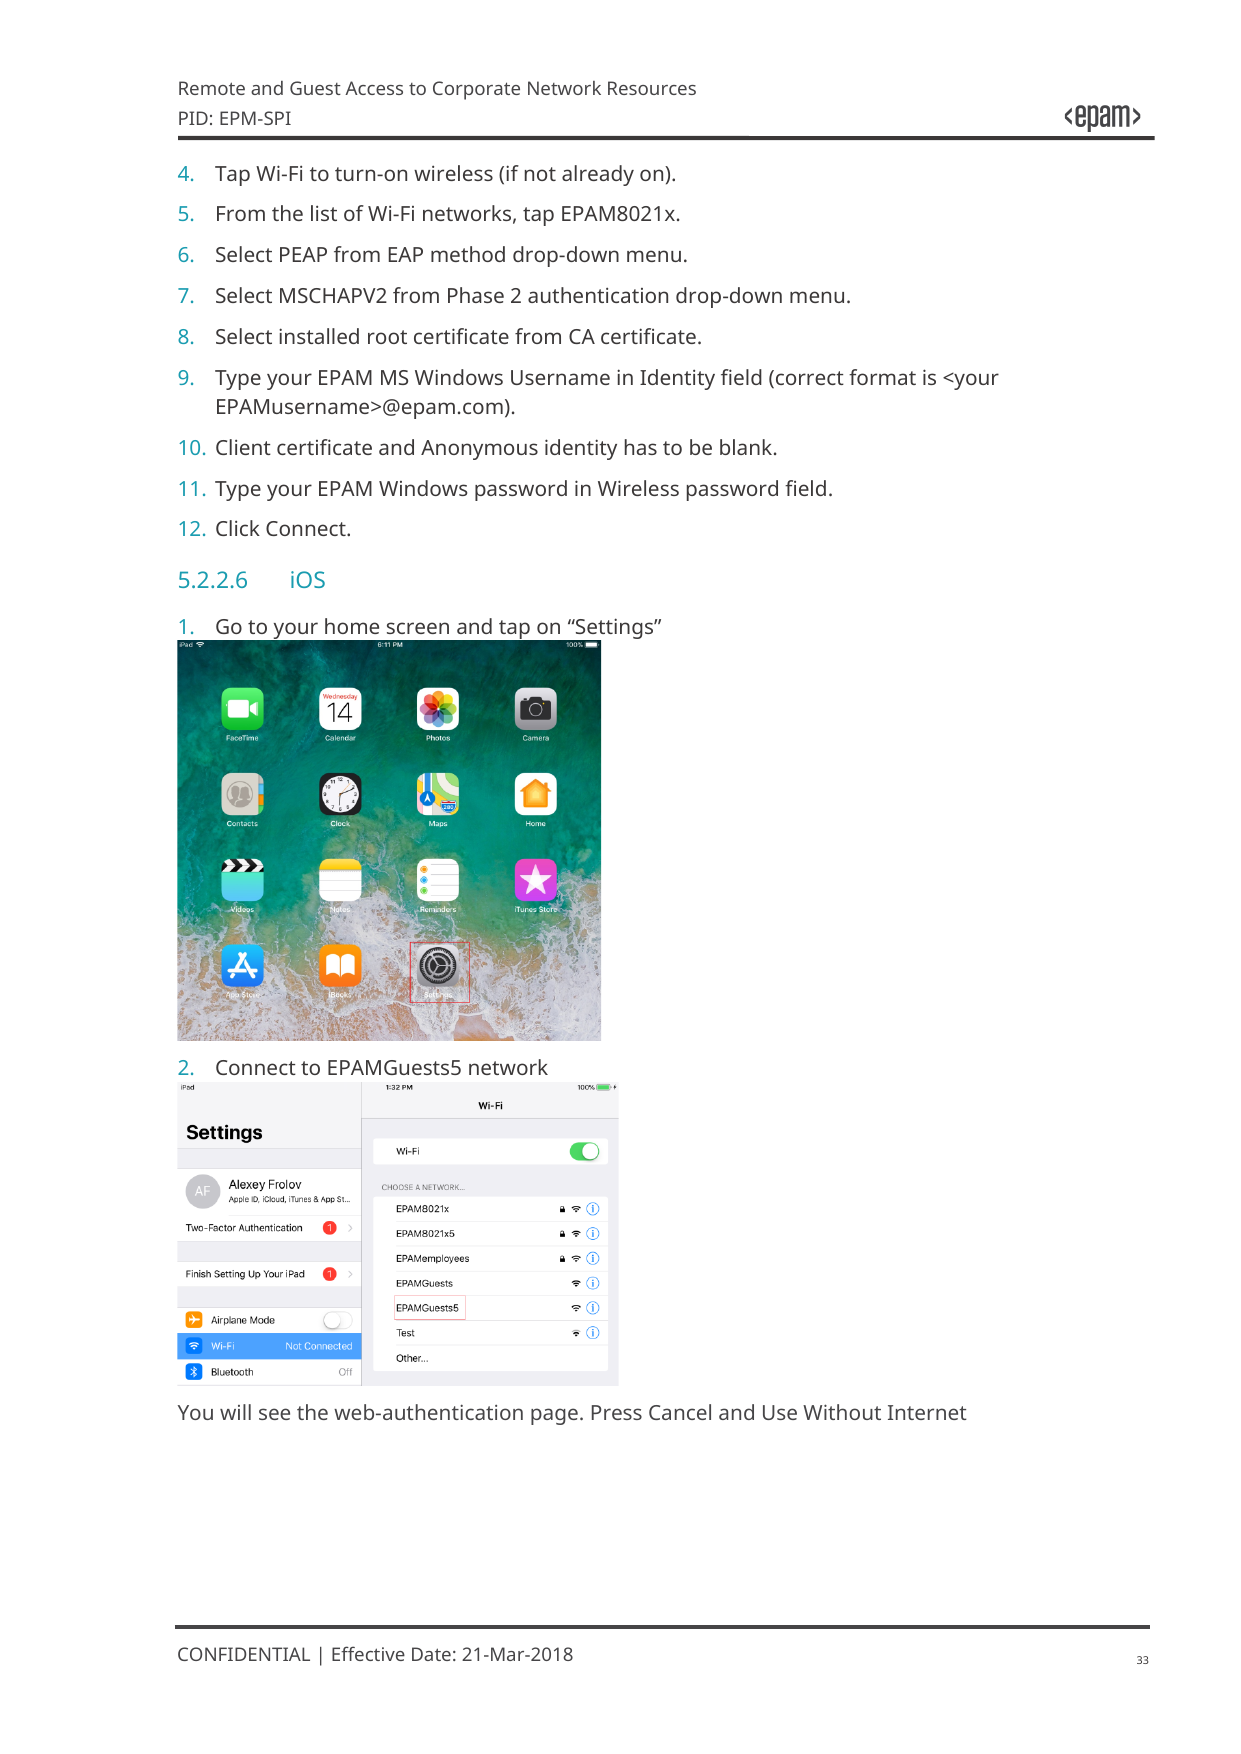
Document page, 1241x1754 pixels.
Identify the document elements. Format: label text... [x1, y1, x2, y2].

text You will see the web-authentication page. Press Cancel and Use Without Internet [177, 1398, 1152, 1427]
list Client certificate and Anonymous identity has to be blank. [177, 433, 1152, 461]
list Type your EPAM Windows password in Wireless password field. [177, 474, 1152, 502]
list Select MSCHAPV2 from Phase 2 authentication drop-down menu. [177, 281, 1152, 310]
list Select PEAP from EAP method drop-down menu. [177, 241, 1152, 269]
list Type your EPAM MS Windows Username in Identity field (correct format is <your EPAMusername>@epam.com). [177, 363, 1152, 420]
subtitle iOS [177, 564, 1152, 595]
list Go to your home screen and tap on “Settings” [177, 612, 1152, 640]
list Select installed root certificate from CA certificate. [177, 322, 1152, 351]
picture [177, 1082, 619, 1386]
list Tap Wi-Fi to turn-on wireless (if not already on). [177, 159, 1152, 187]
picture [177, 640, 602, 1041]
list Click Connect. [177, 514, 1152, 543]
list Connect to EPAMGuests5 network [177, 1053, 1152, 1082]
list From the list of Wi-Fi networks, tap EPAM8021x. [177, 199, 1152, 228]
